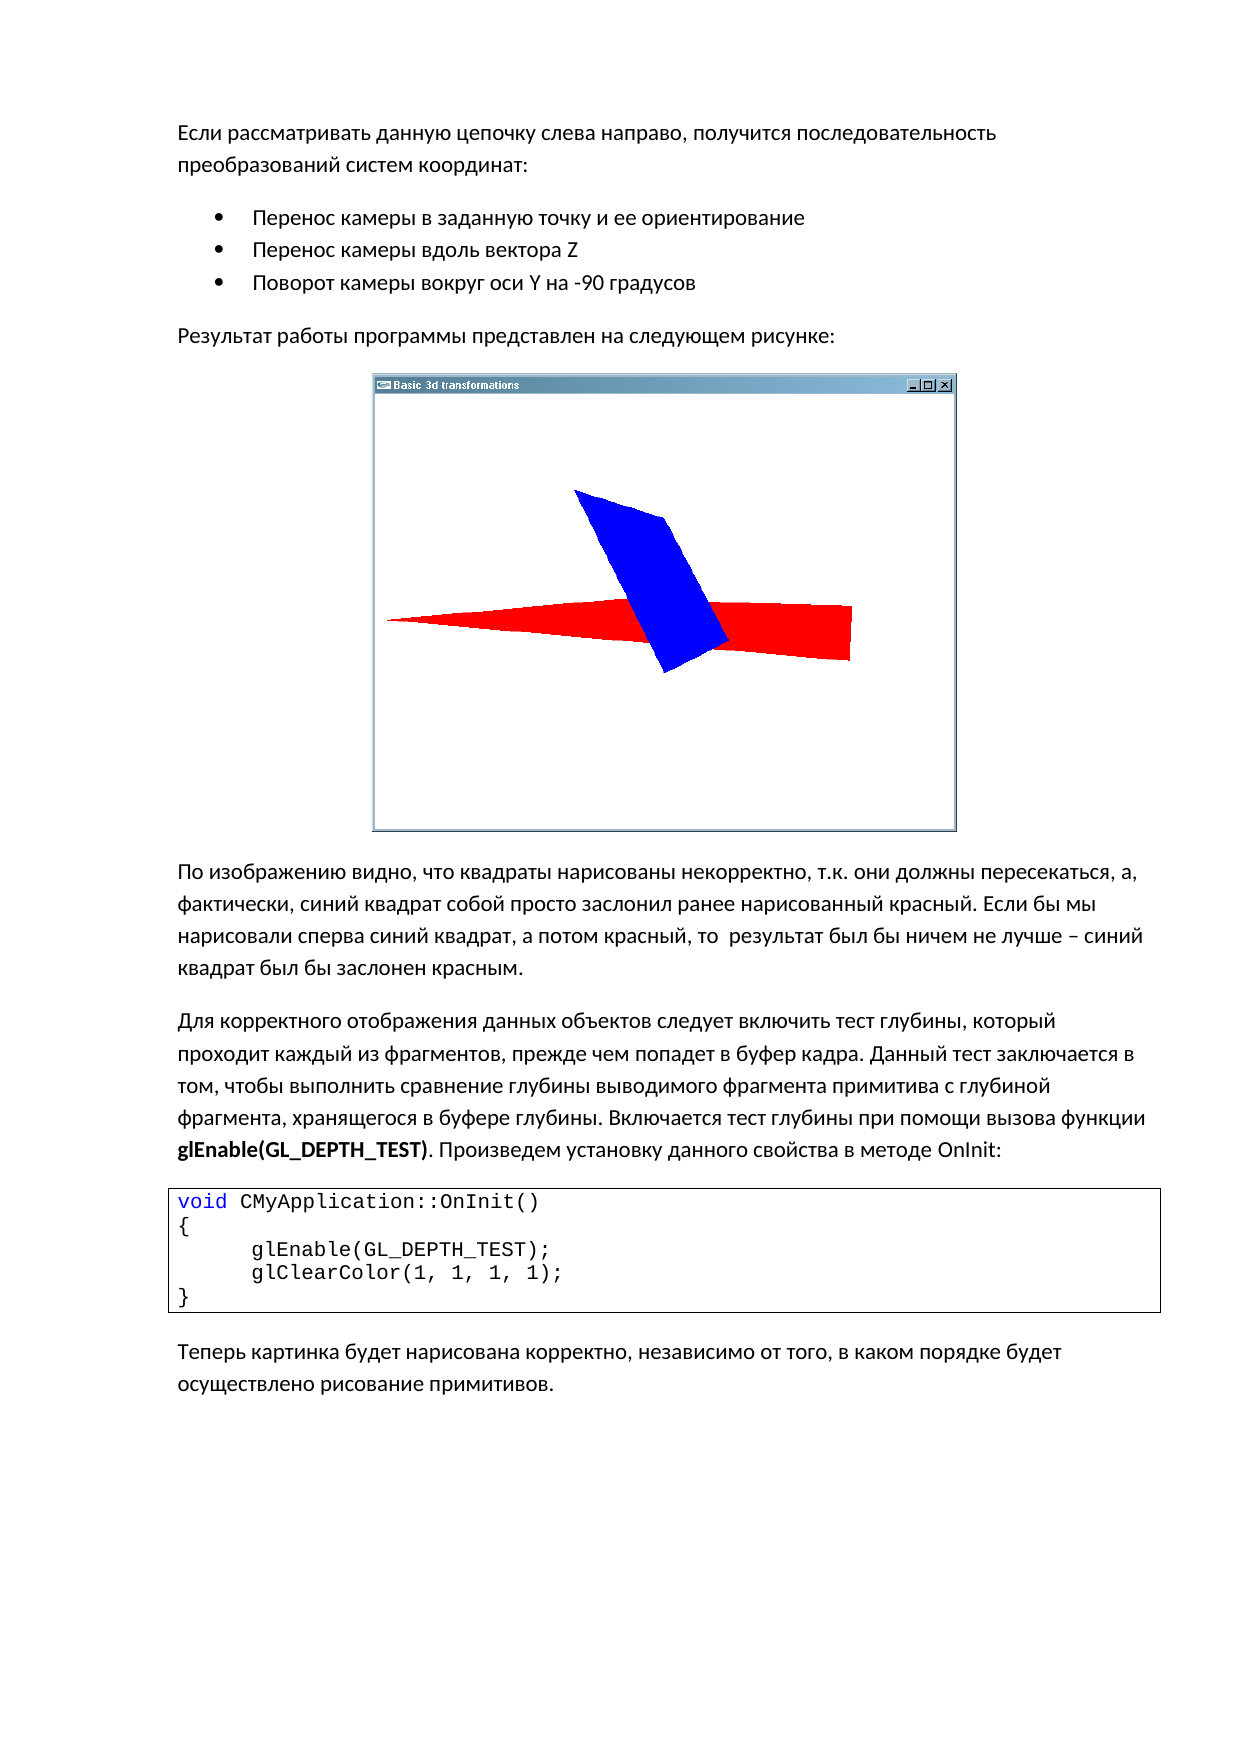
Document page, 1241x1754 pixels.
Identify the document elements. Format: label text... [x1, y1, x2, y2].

text { [177, 1215, 1152, 1239]
text Результат работы программы представлен на следующем рисунке: [177, 321, 1152, 349]
list Перенос камеры вдоль вектора Z [215, 236, 1152, 263]
picture [371, 373, 957, 832]
text Если рассматривать данную цепочку слева направо, получится последовательность преобразований систем координат: [177, 118, 1152, 178]
text Для корректного отображения данных объектов следует включить тест глубины, который проходит каждый из фрагментов, прежде чем попадет в буфер кадра. Данный тест заключается в том, чтобы выполнить сравнение глубины выводимого фрагмента примитива с глубиной фрагмента, хранящегося в буфере глубины. Включается тест глубины при помощи вызова функции glEnable(GL_DEPTH_TEST). Произведем установку данного свойства в методе OnInit: [177, 1006, 1152, 1163]
text } [169, 1283, 1160, 1312]
text По изображению видно, что квадраты нарисованы некорректно, т.к. они должны пересекаться, а, фактически, синий квадрат собой просто заслонил ранее нарисованный красный. Если бы мы нарисовали сперва синий квадрат, а потом красный, то результат был бы ничем не лучше – синий квадрат был бы заслонен красным. [177, 857, 1152, 981]
list Поворот камеры вокруг оси Y на -90 градусов [215, 268, 1152, 296]
text Теперь картинка будет нарисована корректно, независимо от того, в каком порядке будет осуществлено рисование примитивов. [177, 1337, 1152, 1397]
text glClearColor(1, 1, 1, 1); [177, 1262, 1152, 1283]
text glEnable(GL_DEPTH_TEST); [177, 1239, 1152, 1262]
text void CMyApplication::OnInit() [169, 1189, 1160, 1215]
list Перенос камеры в заданную точку и ее ориентирование [215, 203, 1152, 231]
